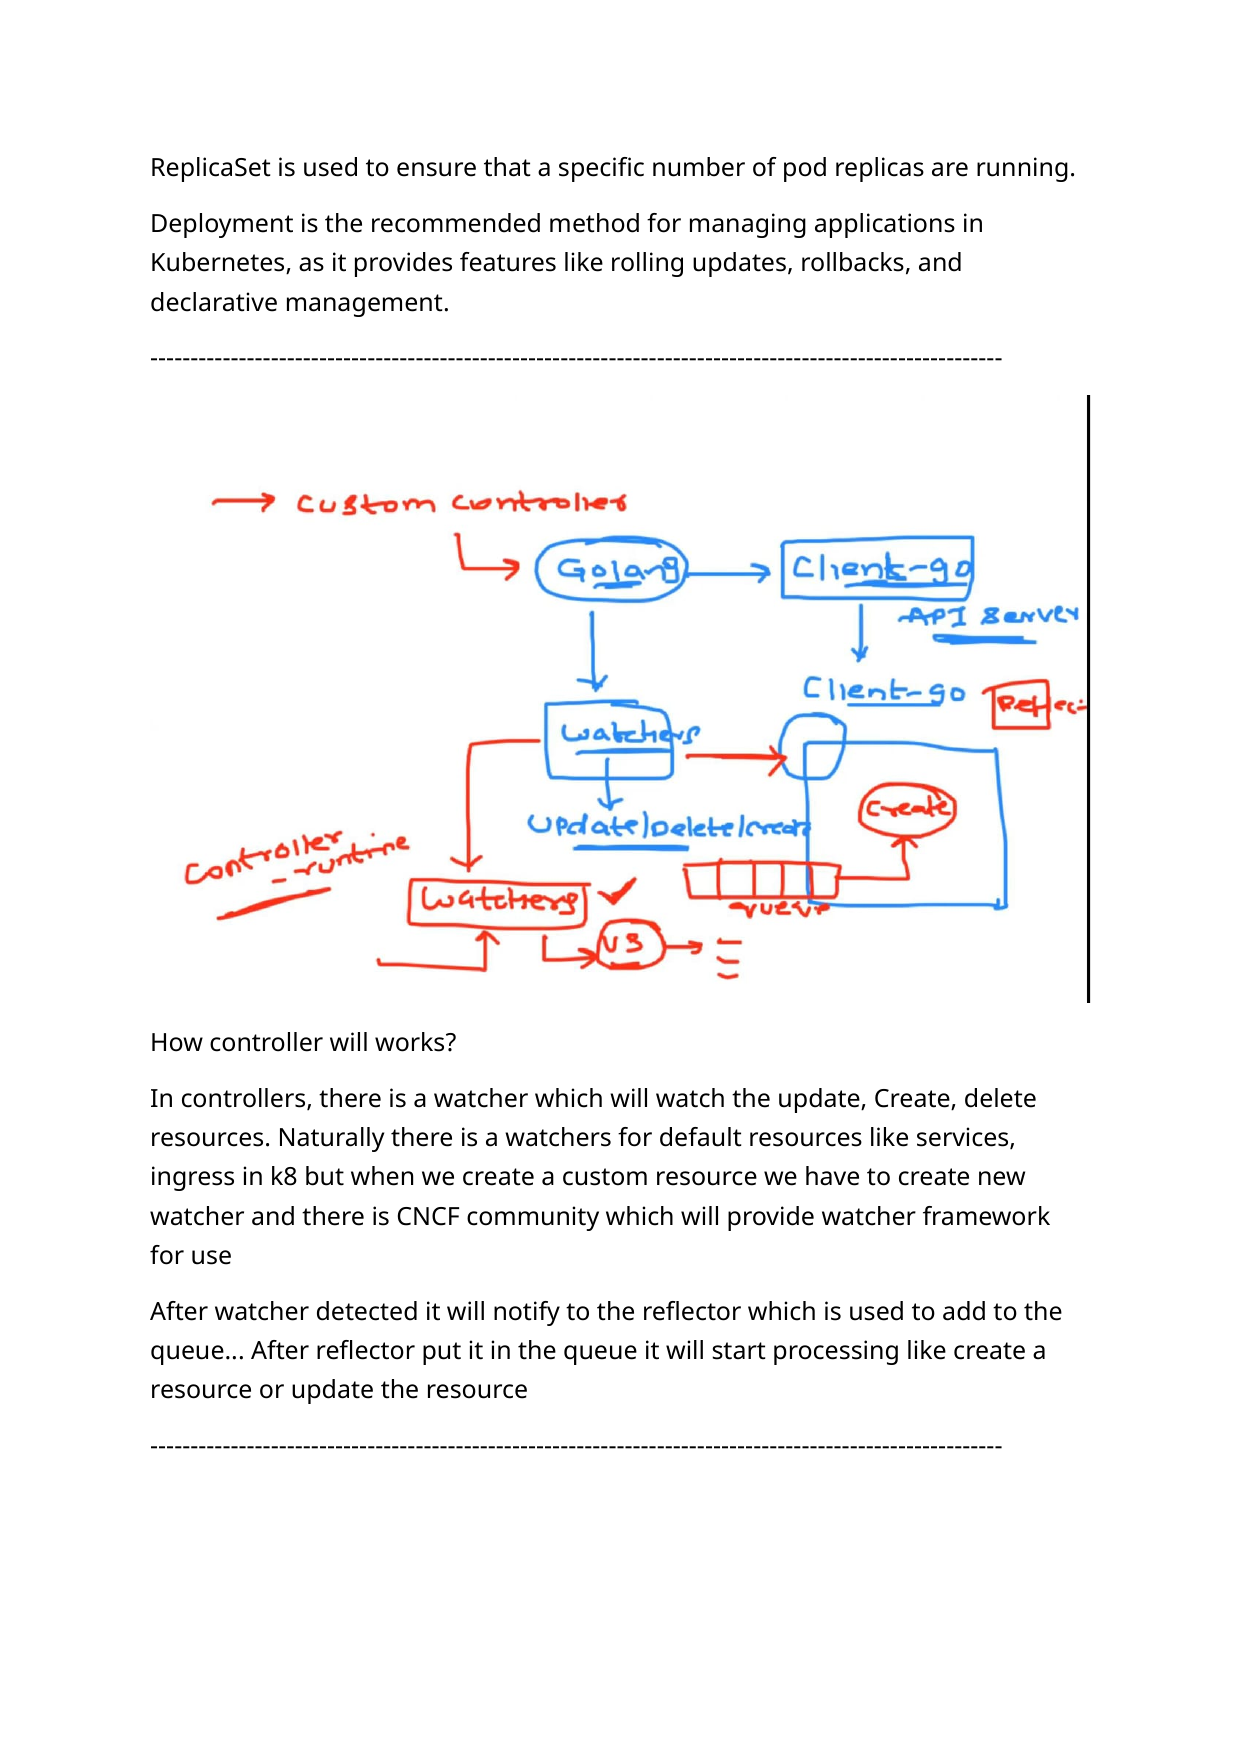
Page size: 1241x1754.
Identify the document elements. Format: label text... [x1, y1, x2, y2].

text ---------------------------------------------------------------------------------------------------------- [150, 340, 1090, 374]
text Deployment is the recommended method for managing applications in Kubernetes, as it provides features like rolling updates, rollbacks, and declarative management. [150, 206, 1090, 318]
text In controllers, there is a watcher which will watch the update, Create, delete resources. Naturally there is a watchers for default resources like services, ingress in k8 but when we create a custom resource we have to create new watcher and there is CNCF community which will provide watcher framework for use [150, 1081, 1090, 1271]
text After watcher detected it will notify to the reflector which is used to add to the queue... After reflector put it in the queue it will start processing like create a resource or update the resource [150, 1293, 1090, 1406]
text How controller will works? [150, 1025, 1090, 1059]
text ---------------------------------------------------------------------------------------------------------- [150, 1427, 1090, 1461]
text ReplicaSet is used to ensure that a specific number of pod replicas are running. [150, 150, 1090, 184]
picture [150, 395, 1091, 1003]
